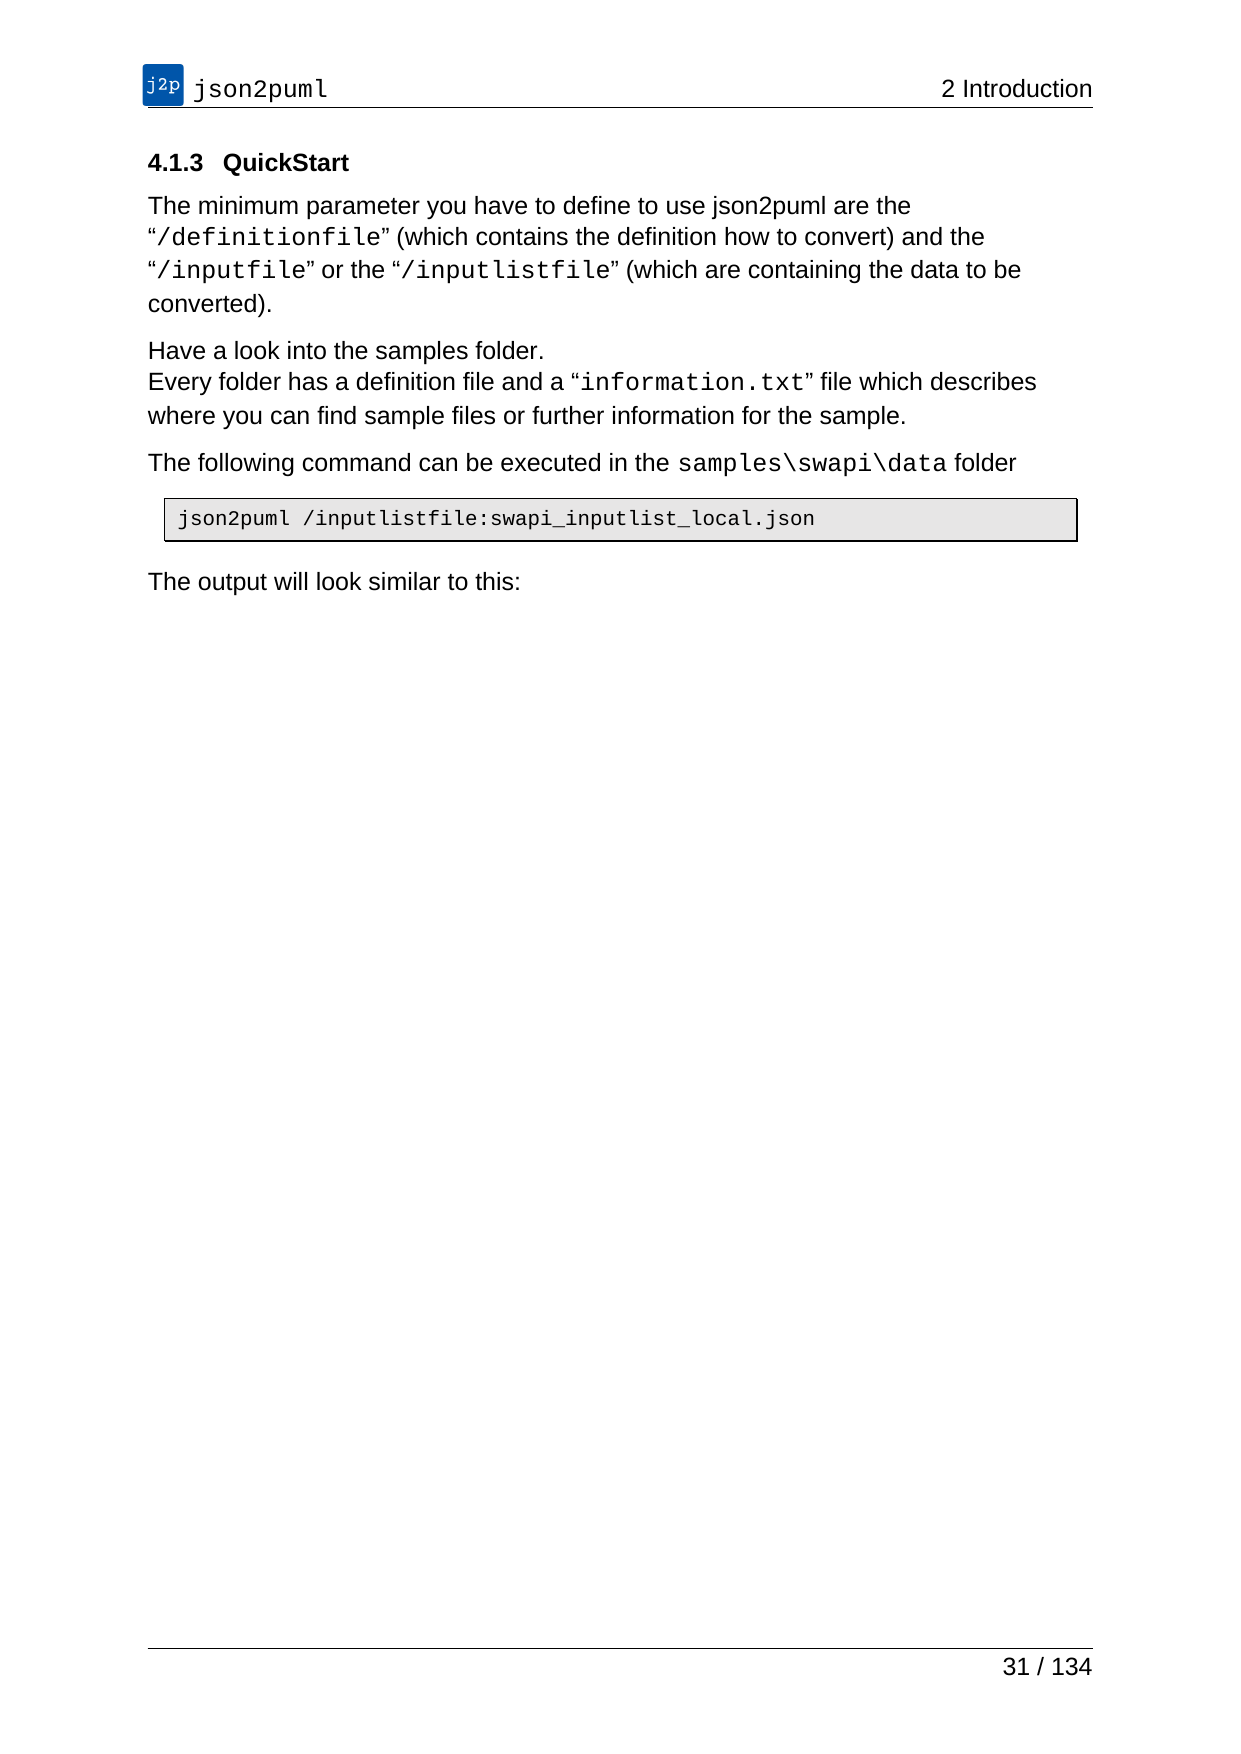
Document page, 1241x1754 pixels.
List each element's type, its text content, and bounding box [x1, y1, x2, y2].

text Have a look into the samples folder. Every folder has a definition file and a “information.txt” file which describes where you can find sample files or further information for the sample. [148, 336, 1093, 429]
picture [142, 64, 184, 106]
subtitle QuickStart [148, 148, 1093, 176]
text The output will look similar to this: [148, 567, 1093, 596]
text json2puml /inputlistfile:swapi_inputlist_local.json [165, 499, 1076, 540]
text The following command can be executed in the samples\swapi\data folder [148, 448, 1093, 479]
text The minimum parameter you have to define to use json2puml are the “/definitionfile” (which contains the definition how to convert) and the “/inputfile” or the “/inputlistfile” (which are containing the data to be converted). [148, 191, 1093, 317]
